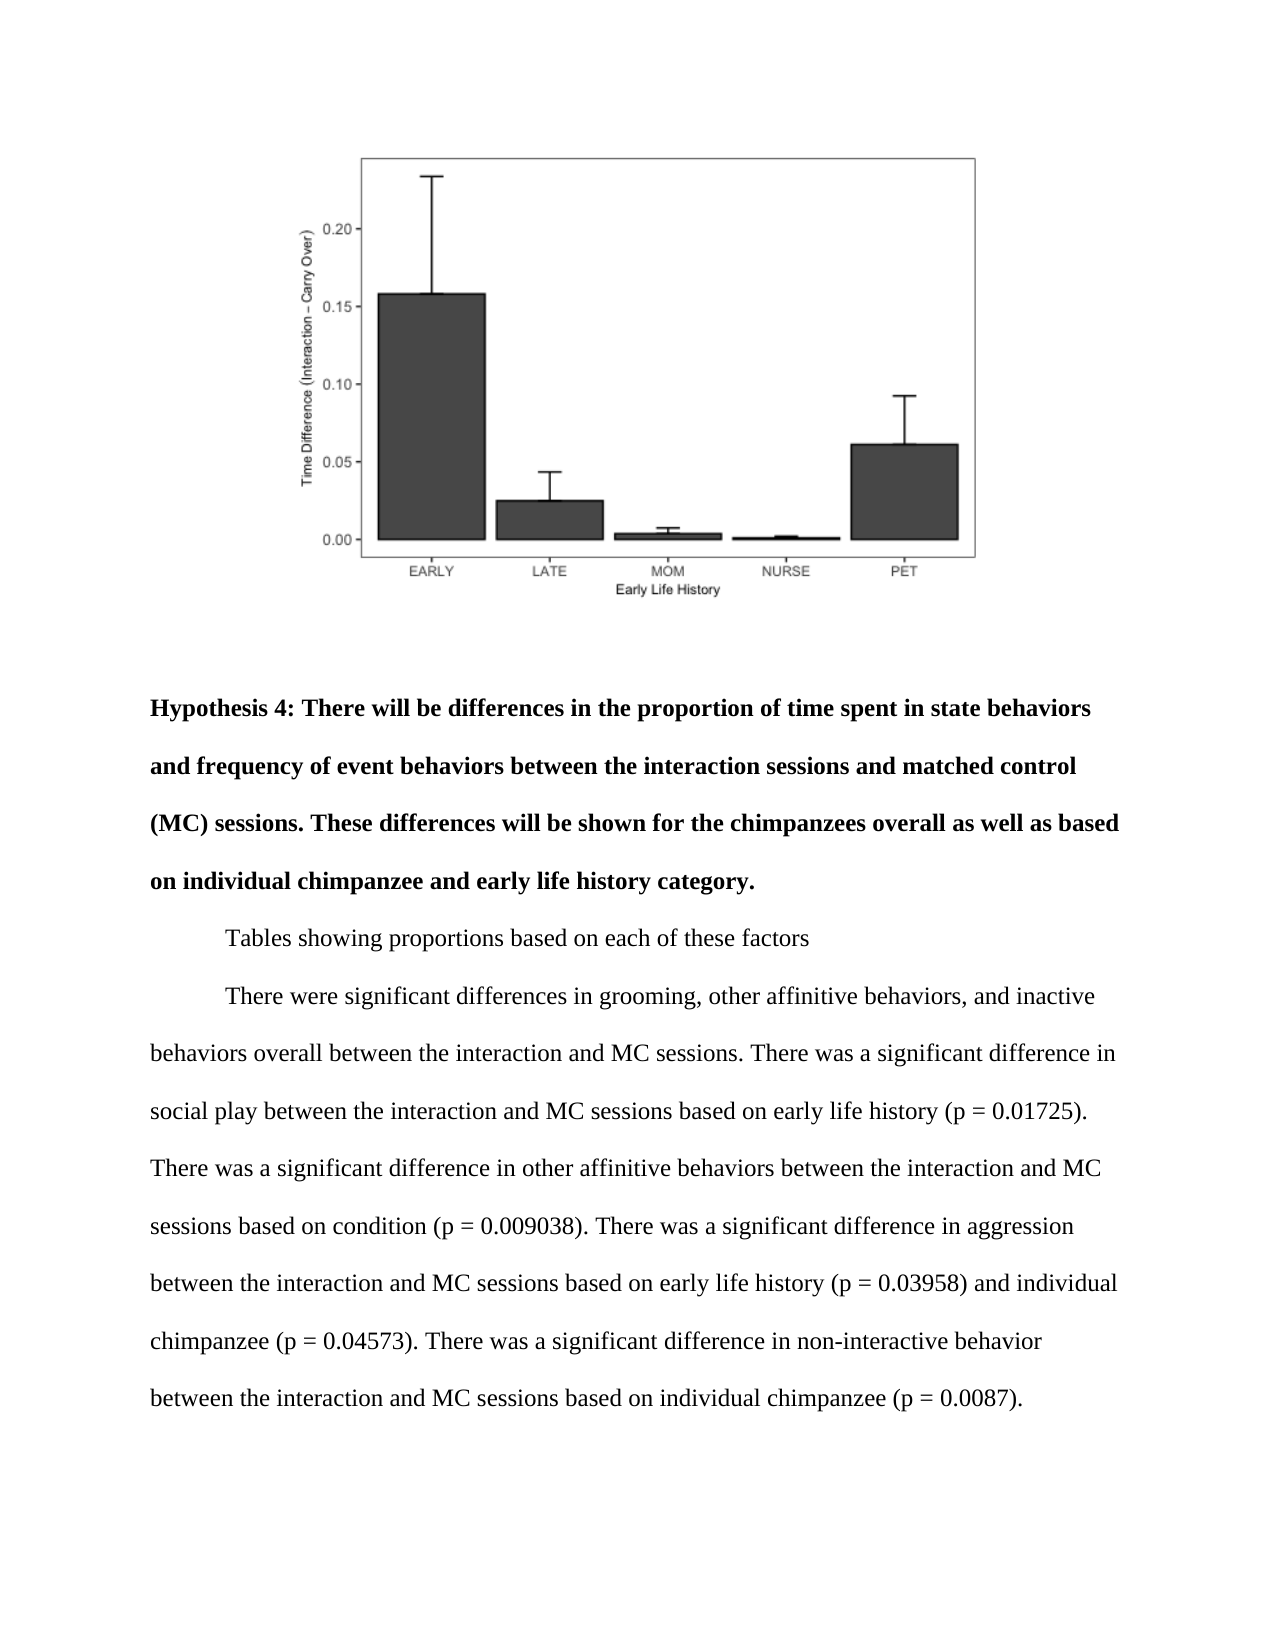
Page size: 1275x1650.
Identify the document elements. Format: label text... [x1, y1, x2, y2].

text There were significant differences in grooming, other affinitive behaviors, and inactive behaviors overall between the interaction and MC sessions. There was a significant difference in social play between the interaction and MC sessions based on early life history (p = 0.01725). There was a significant difference in other affinitive behaviors between the interaction and MC sessions based on condition (p = 0.009038). There was a significant difference in aggression between the interaction and MC sessions based on early life history (p = 0.03958) and individual chimpanzee (p = 0.04573). There was a significant difference in non-interactive behavior between the interaction and MC sessions based on individual chimpanzee (p = 0.0087). [150, 981, 1125, 1412]
text Hypothesis 4: There will be differences in the proportion of time spent in state behaviors and frequency of event behaviors between the interaction sessions and matched control (MC) sessions. These differences will be shown for the chimpanzees overall as well as based on individual chimpanzee and early life history category. [150, 693, 1125, 895]
text Tables showing proportions based on each of these factors [150, 923, 1125, 952]
picture [290, 150, 985, 606]
